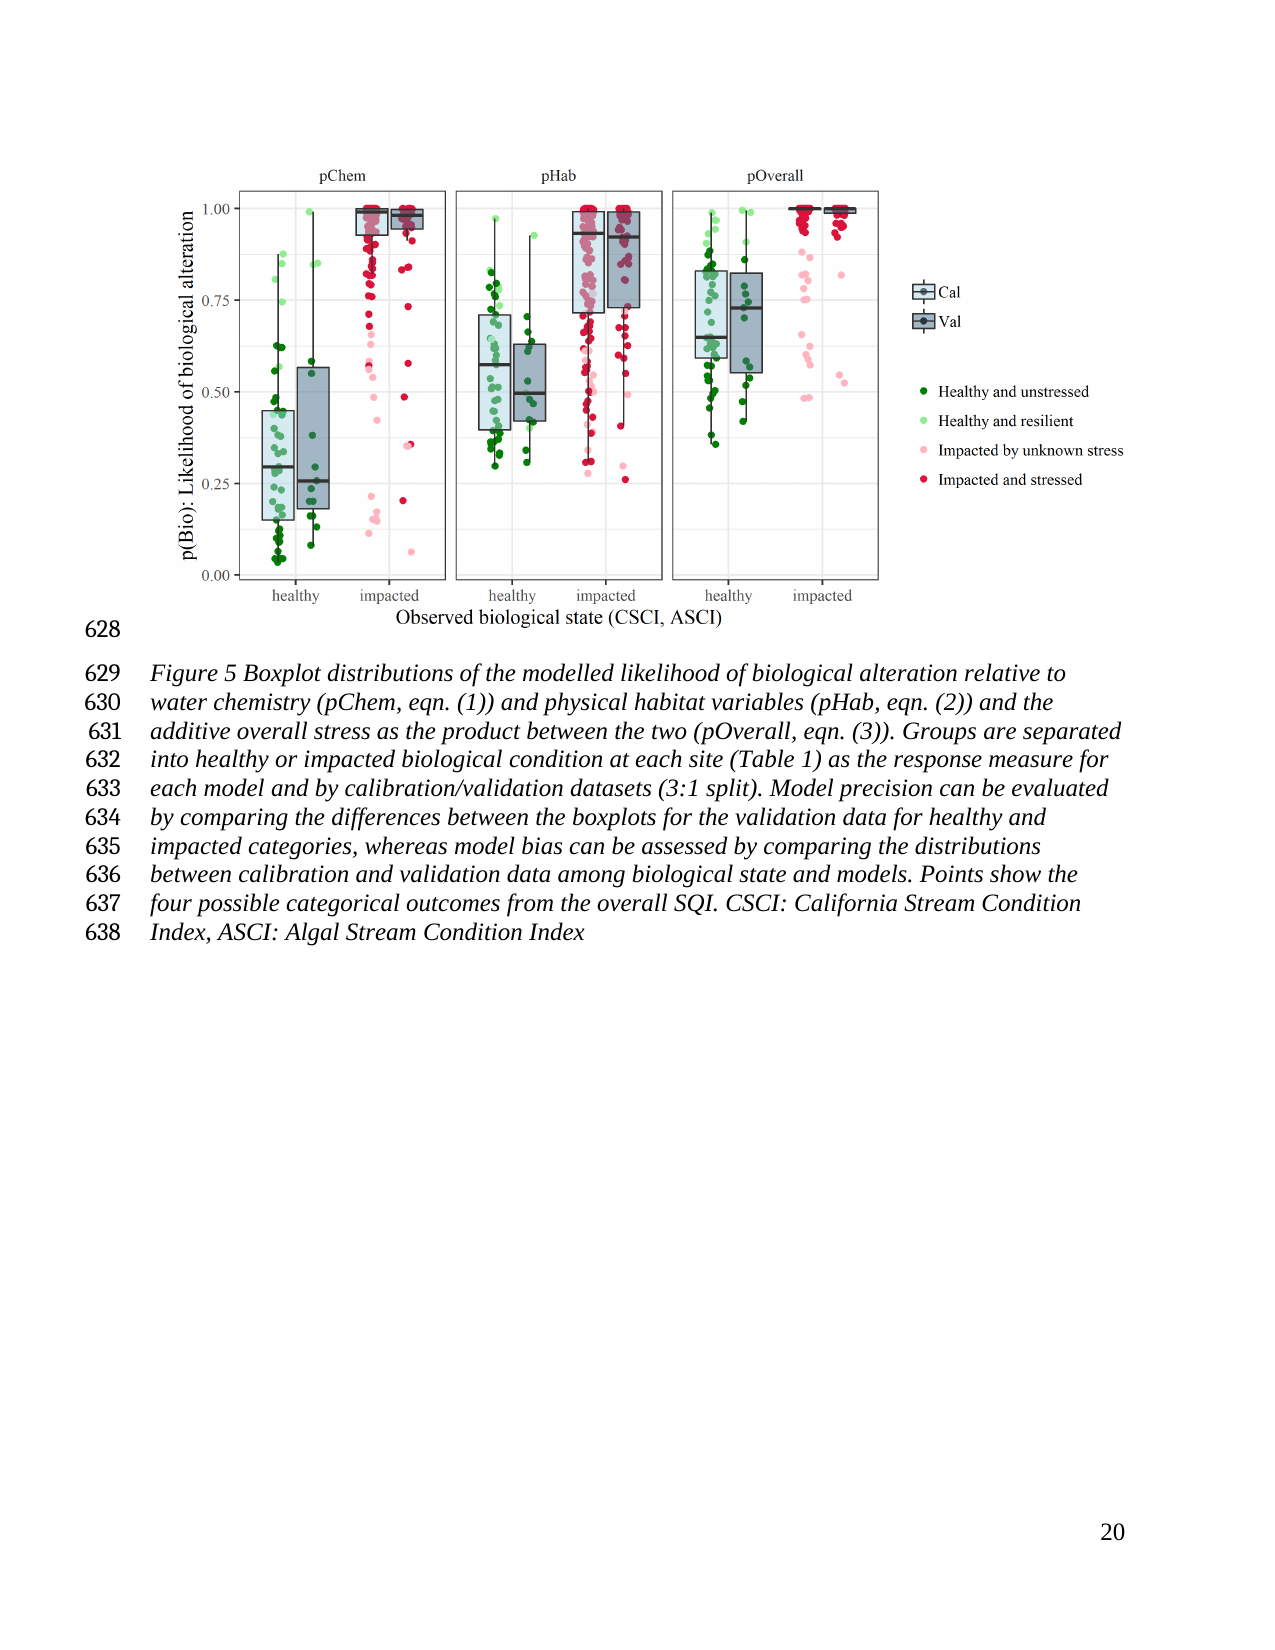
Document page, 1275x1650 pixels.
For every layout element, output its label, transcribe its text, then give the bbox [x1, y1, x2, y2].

text Figure 5 Boxplot distributions of the modelled likelihood of biological alteration relative to water chemistry (pChem, eqn. (1)) and physical habitat variables (pHab, eqn. (2)) and the additive overall stress as the product between the two (pOverall, eqn. (3)). Groups are separated into healthy or impacted biological condition at each site (Table 1) as the response measure for each model and by calibration/validation datasets (3:1 split). Model precision can be evaluated by comparing the differences between the boxplots for the validation data for healthy and impacted categories, whereas model bias can be assessed by comparing the distributions between calibration and validation data among biological state and models. Points show the four possible categorical outcomes from the overall SQI. CSCI: California Stream Condition Index, ASCI: Algal Stream Condition Index [150, 658, 1125, 946]
picture [168, 150, 1144, 638]
